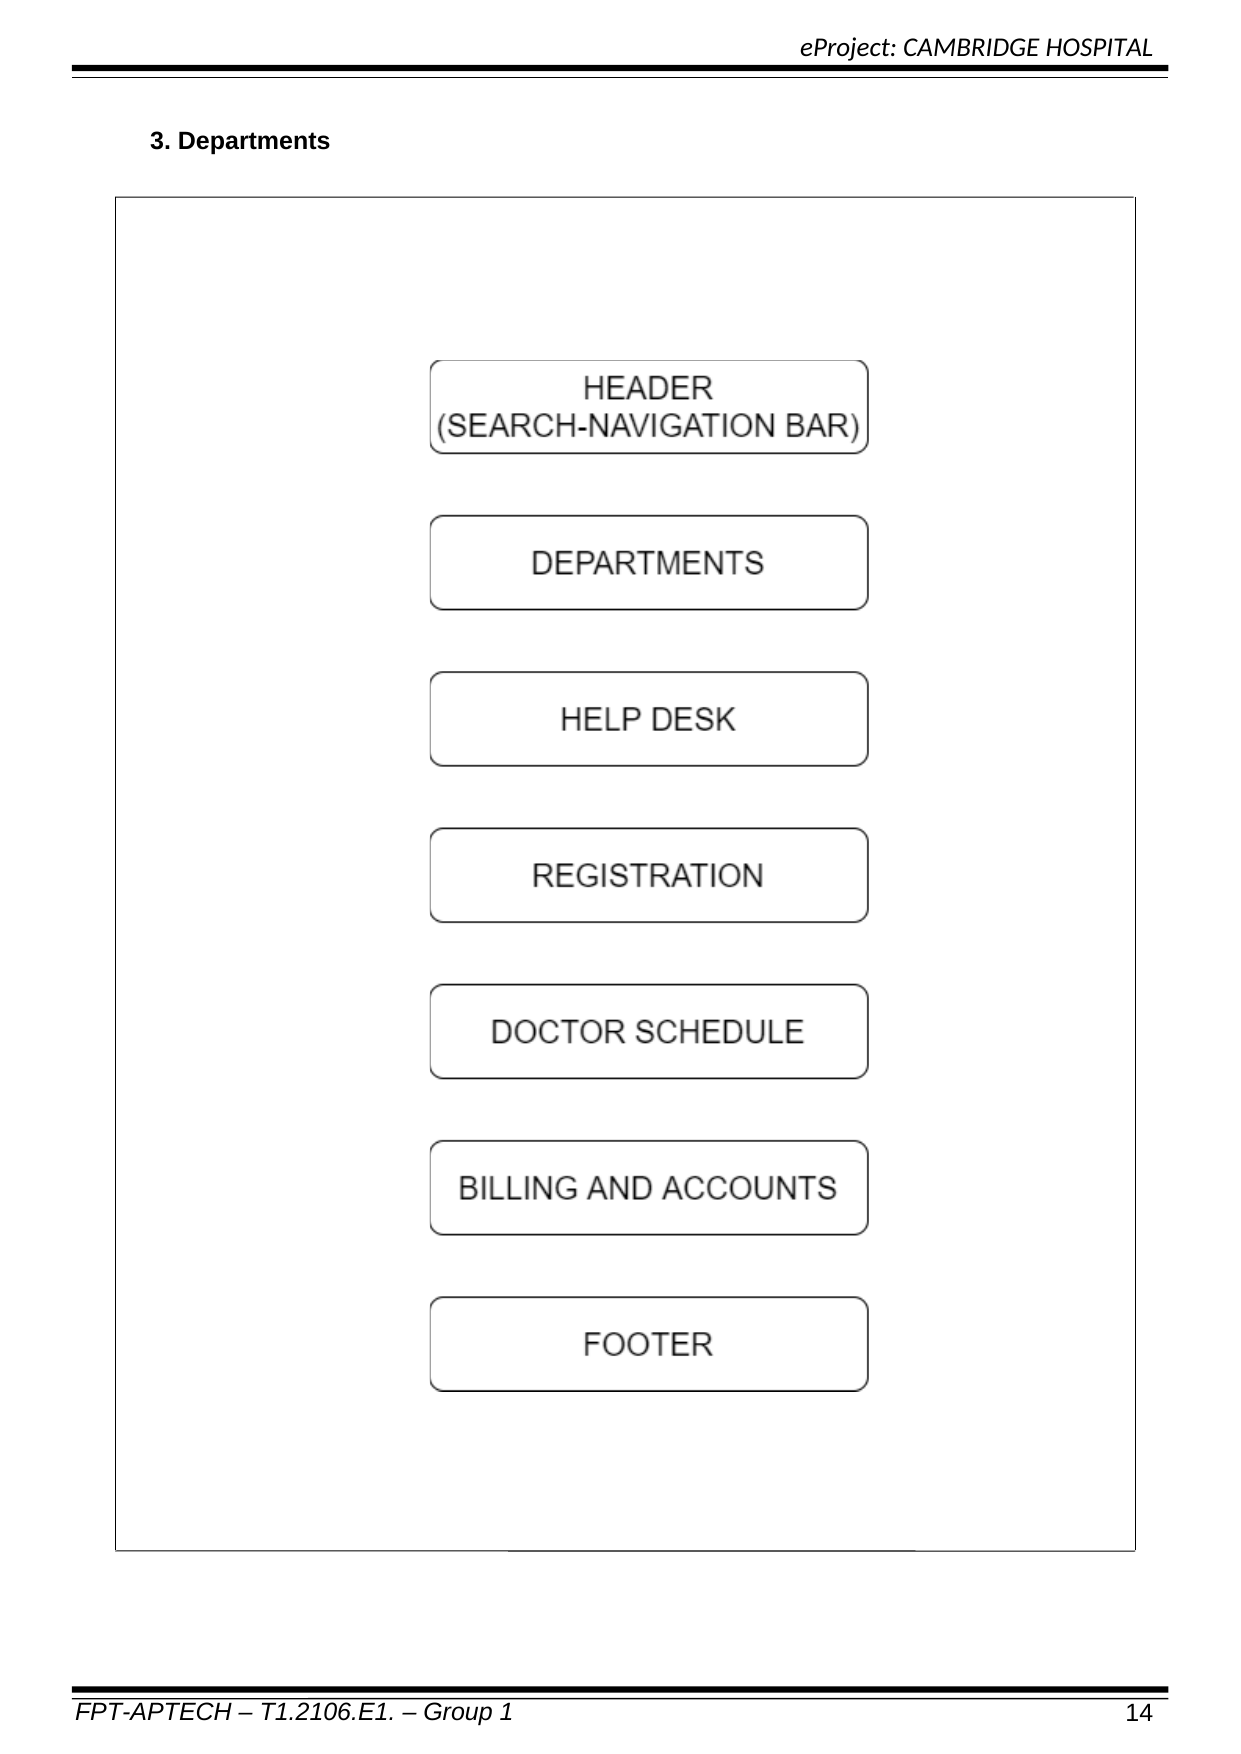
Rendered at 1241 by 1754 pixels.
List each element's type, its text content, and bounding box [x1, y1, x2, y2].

text 3. Departments [75, 126, 1162, 154]
picture [429, 360, 869, 1392]
